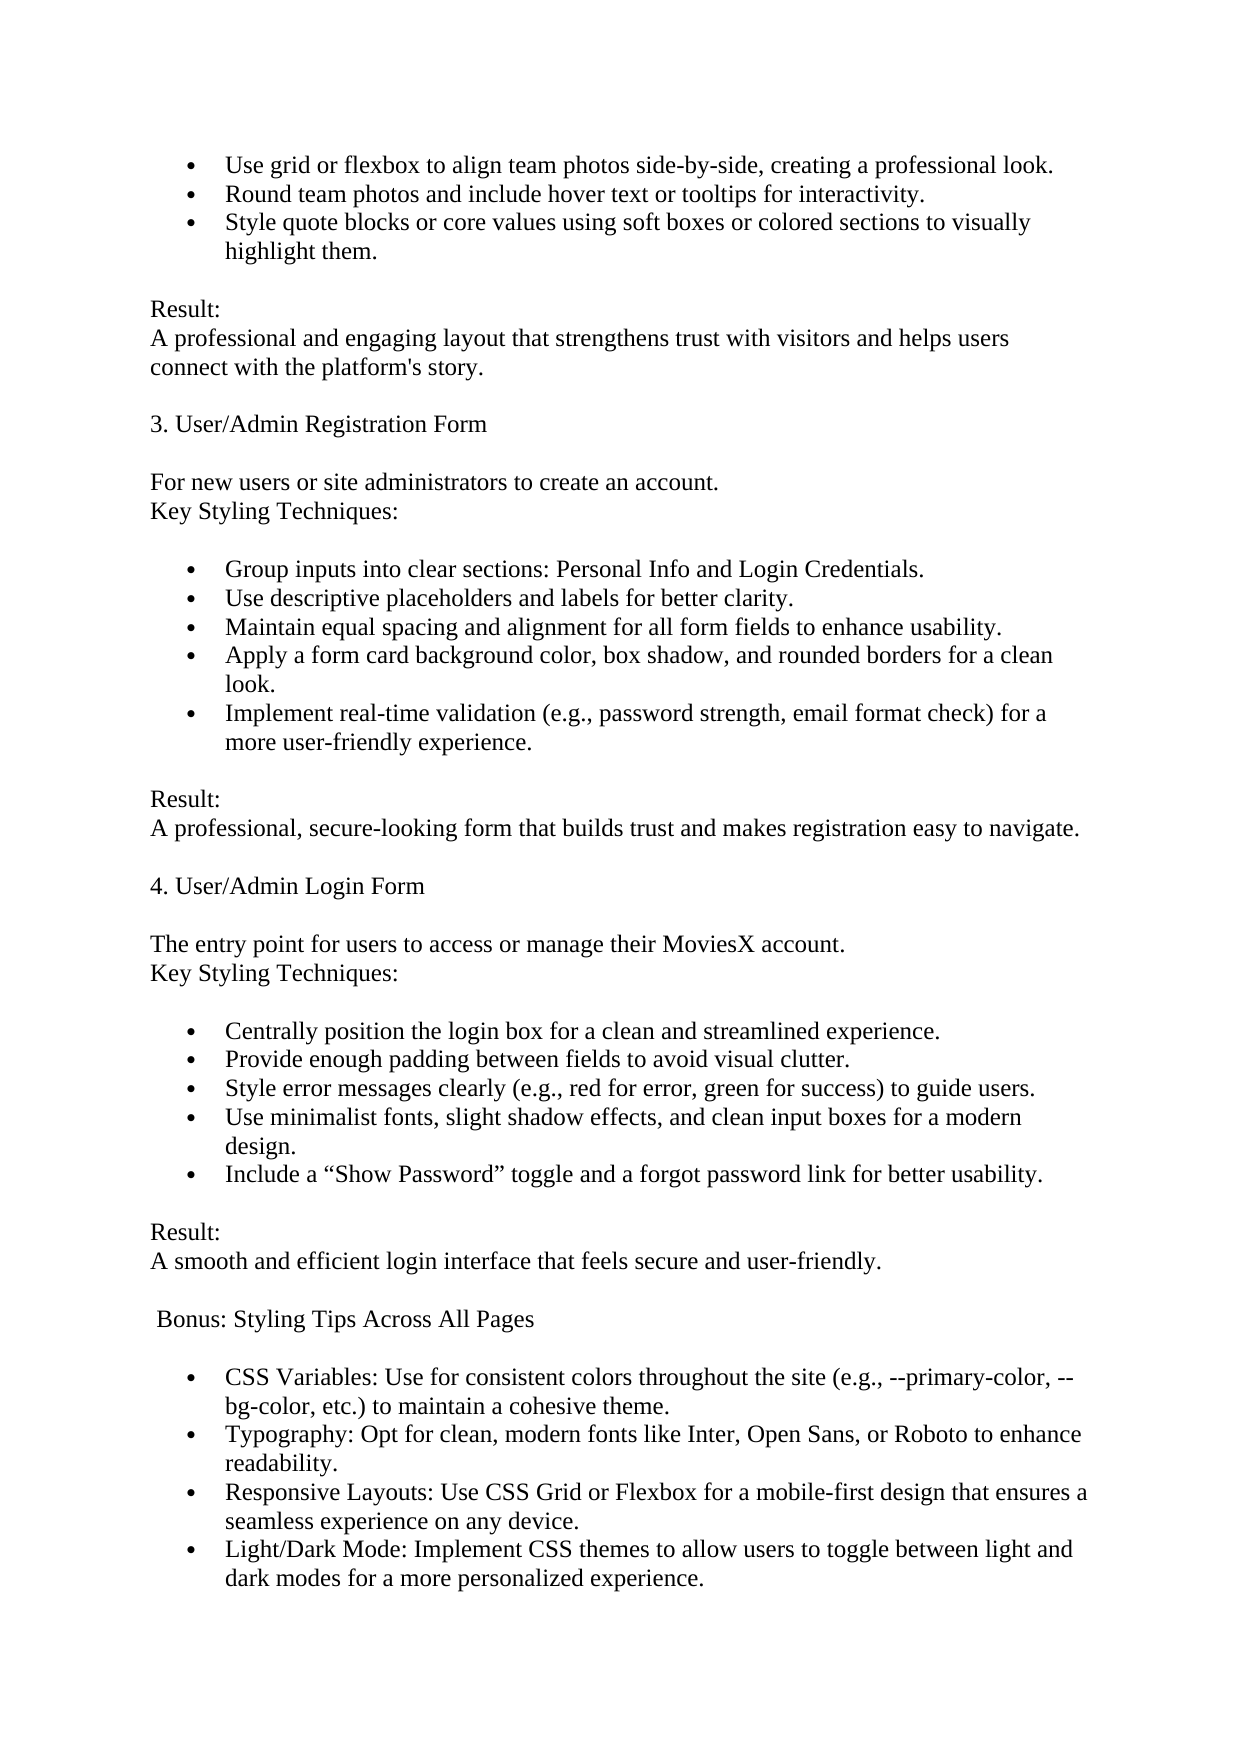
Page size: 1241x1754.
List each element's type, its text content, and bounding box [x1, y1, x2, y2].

text 4. User/Admin Login Form [150, 871, 1090, 900]
list Provide enough padding between fields to avoid visual clutter. [187, 1044, 1090, 1073]
text Bonus: Styling Tips Across All Pages [150, 1304, 1090, 1333]
text For new users or site administrators to create an account. Key Styling Techniques: [150, 467, 1090, 525]
list Apply a form card background color, box shadow, and rounded borders for a clean look. [187, 640, 1090, 698]
list Use minimalist fonts, slight shadow effects, and clean input boxes for a modern design. [187, 1102, 1090, 1159]
list CSS Variables: Use for consistent colors throughout the site (e.g., --primary-color, --bg-color, etc.) to maintain a cohesive theme. [187, 1362, 1090, 1419]
text Result: A professional, secure-looking form that builds trust and makes registration easy to navigate. [150, 784, 1090, 842]
list Implement real-time validation (e.g., password strength, email format check) for a more user-friendly experience. [187, 698, 1090, 755]
list Style error messages clearly (e.g., red for error, green for success) to guide users. [187, 1073, 1090, 1102]
list Maintain equal spacing and alignment for all form fields to enhance usability. [187, 612, 1090, 640]
list Use grid or flexbox to align team photos side-by-side, creating a professional look. [187, 150, 1090, 179]
list Round team photos and include hover text or tooltips for interactivity. [187, 179, 1090, 207]
text Result: A professional and engaging layout that strengthens trust with visitors and helps users connect with the platform's story. [150, 294, 1090, 380]
list Style quote blocks or core values using soft boxes or colored sections to visually highlight them. [187, 207, 1090, 265]
list Light/Dark Mode: Implement CSS themes to allow users to toggle between light and dark modes for a more personalized experience. [187, 1534, 1090, 1592]
text The entry point for users to access or manage their MoviesX account. Key Styling Techniques: [150, 929, 1090, 987]
list Centrally position the login box for a clean and streamlined experience. [187, 1016, 1090, 1044]
list Include a “Show Password” toggle and a forgot password link for better usability. [187, 1159, 1090, 1188]
text Result: A smooth and efficient login interface that feels secure and user-friendly. [150, 1217, 1090, 1275]
list Responsive Layouts: Use CSS Grid or Flexbox for a mobile-first design that ensures a seamless experience on any device. [187, 1477, 1090, 1534]
list Group inputs into clear sections: Personal Info and Login Credentials. [187, 554, 1090, 583]
text 3. User/Admin Registration Form [150, 409, 1090, 438]
list Typography: Opt for clean, modern fonts like Inter, Open Sans, or Roboto to enhance readability. [187, 1419, 1090, 1477]
list Use descriptive placeholders and labels for better clarity. [187, 583, 1090, 612]
